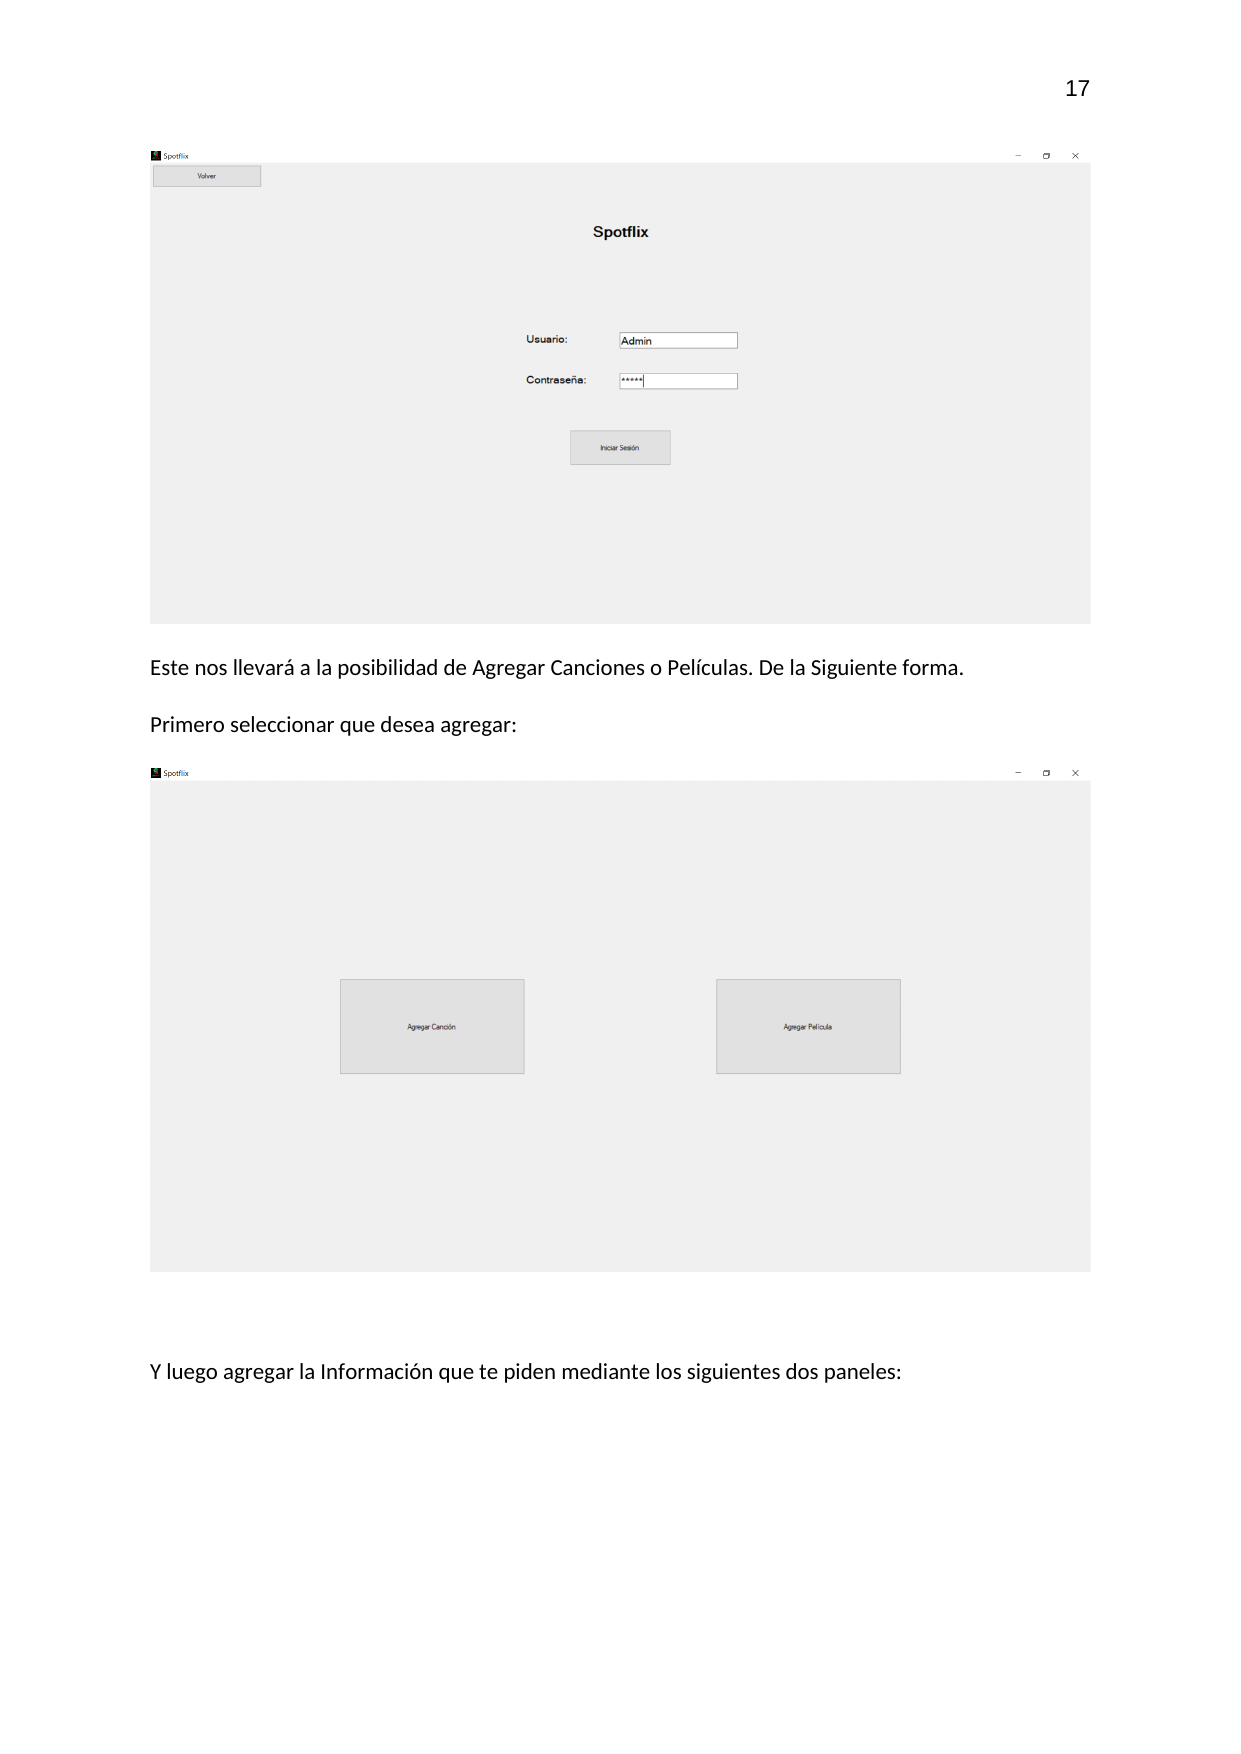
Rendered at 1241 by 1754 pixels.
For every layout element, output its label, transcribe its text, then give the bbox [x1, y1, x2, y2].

picture [150, 767, 1091, 1272]
text Y luego agregar la Información que te piden mediante los siguientes dos paneles: [150, 1357, 1090, 1385]
picture [150, 150, 1091, 624]
text Primero seleccionar que desea agregar: [150, 710, 1090, 738]
text Este nos llevará a la posibilidad de Agregar Canciones o Películas. De la Siguiente forma. [150, 653, 1090, 681]
